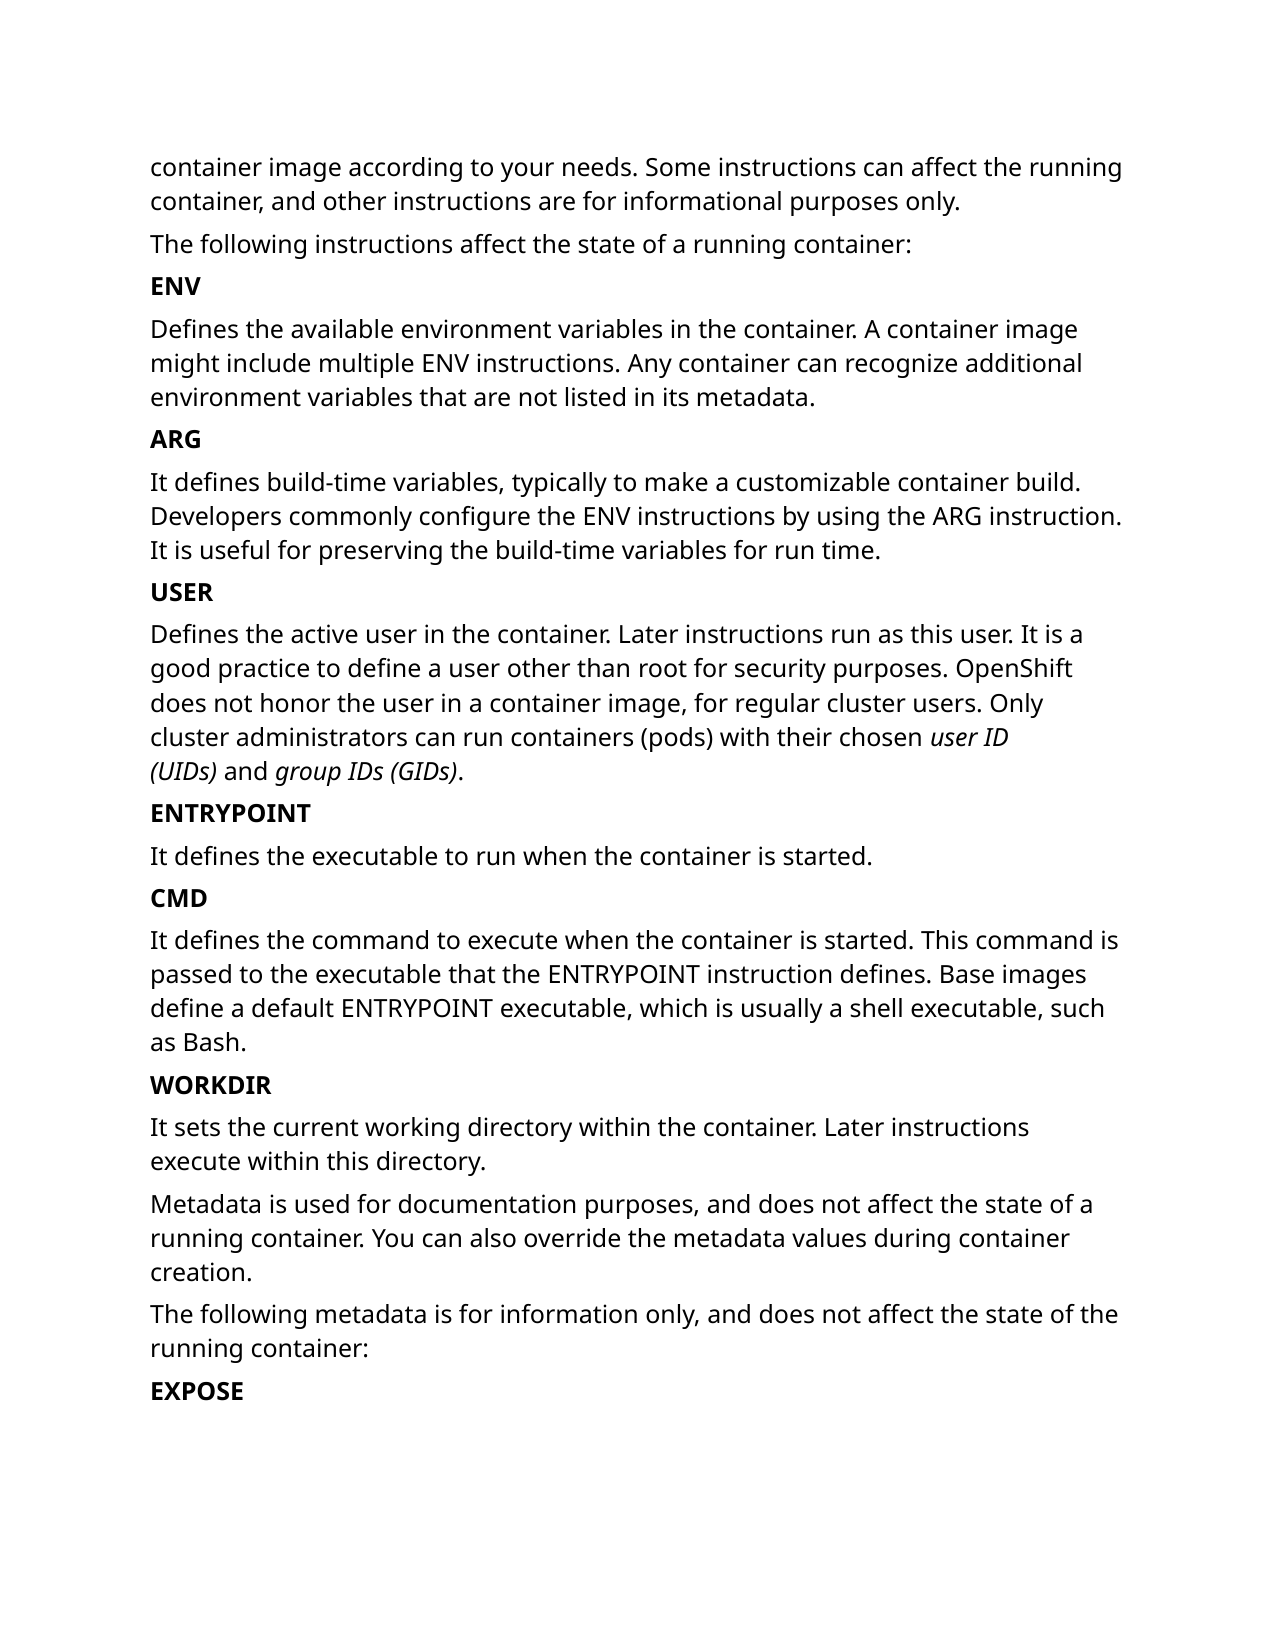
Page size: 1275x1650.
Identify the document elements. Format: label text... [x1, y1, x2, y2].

text The following instructions affect the state of a running container: [150, 226, 1125, 261]
text It defines the executable to run when the container is started. [150, 838, 1125, 872]
text Defines the available environment variables in the container. A container image might include multiple ENV instructions. Any container can recognize additional environment variables that are not listed in its metadata. [150, 311, 1125, 413]
text It defines the command to execute when the container is started. This command is passed to the executable that the ENTRYPOINT instruction defines. Base images define a default ENTRYPOINT executable, which is usually a shell executable, such as Bash. [150, 923, 1125, 1059]
text Defines the active user in the container. Later instructions run as this user. It is a good practice to define a user other than root for security purposes. OpenShift does not honor the user in a container image, for regular cluster users. Only cluster administrators can run containers (pods) with their chosen user ID (UIDs) and group IDs (GIDs). [150, 617, 1125, 787]
text Metadata is used for documentation purposes, and does not affect the state of a running container. You can also override the metadata values during container creation. [150, 1186, 1125, 1288]
text The following metadata is for information only, and does not affect the state of the running container: [150, 1297, 1125, 1365]
text USER [150, 575, 1125, 609]
text ENV [150, 269, 1125, 303]
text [150, 150, 1125, 218]
text EXPOSE [150, 1373, 1125, 1407]
text It defines build-time variables, typically to make a customizable container build. Developers commonly configure the ENV instructions by using the ARG instruction. It is useful for preserving the build-time variables for run time. [150, 464, 1125, 566]
text WORKDIR [150, 1067, 1125, 1102]
text ARG [150, 422, 1125, 456]
text ENTRYPOINT [150, 796, 1125, 830]
text It sets the current working directory within the container. Later instructions execute within this directory. [150, 1110, 1125, 1178]
text CMD [150, 881, 1125, 914]
